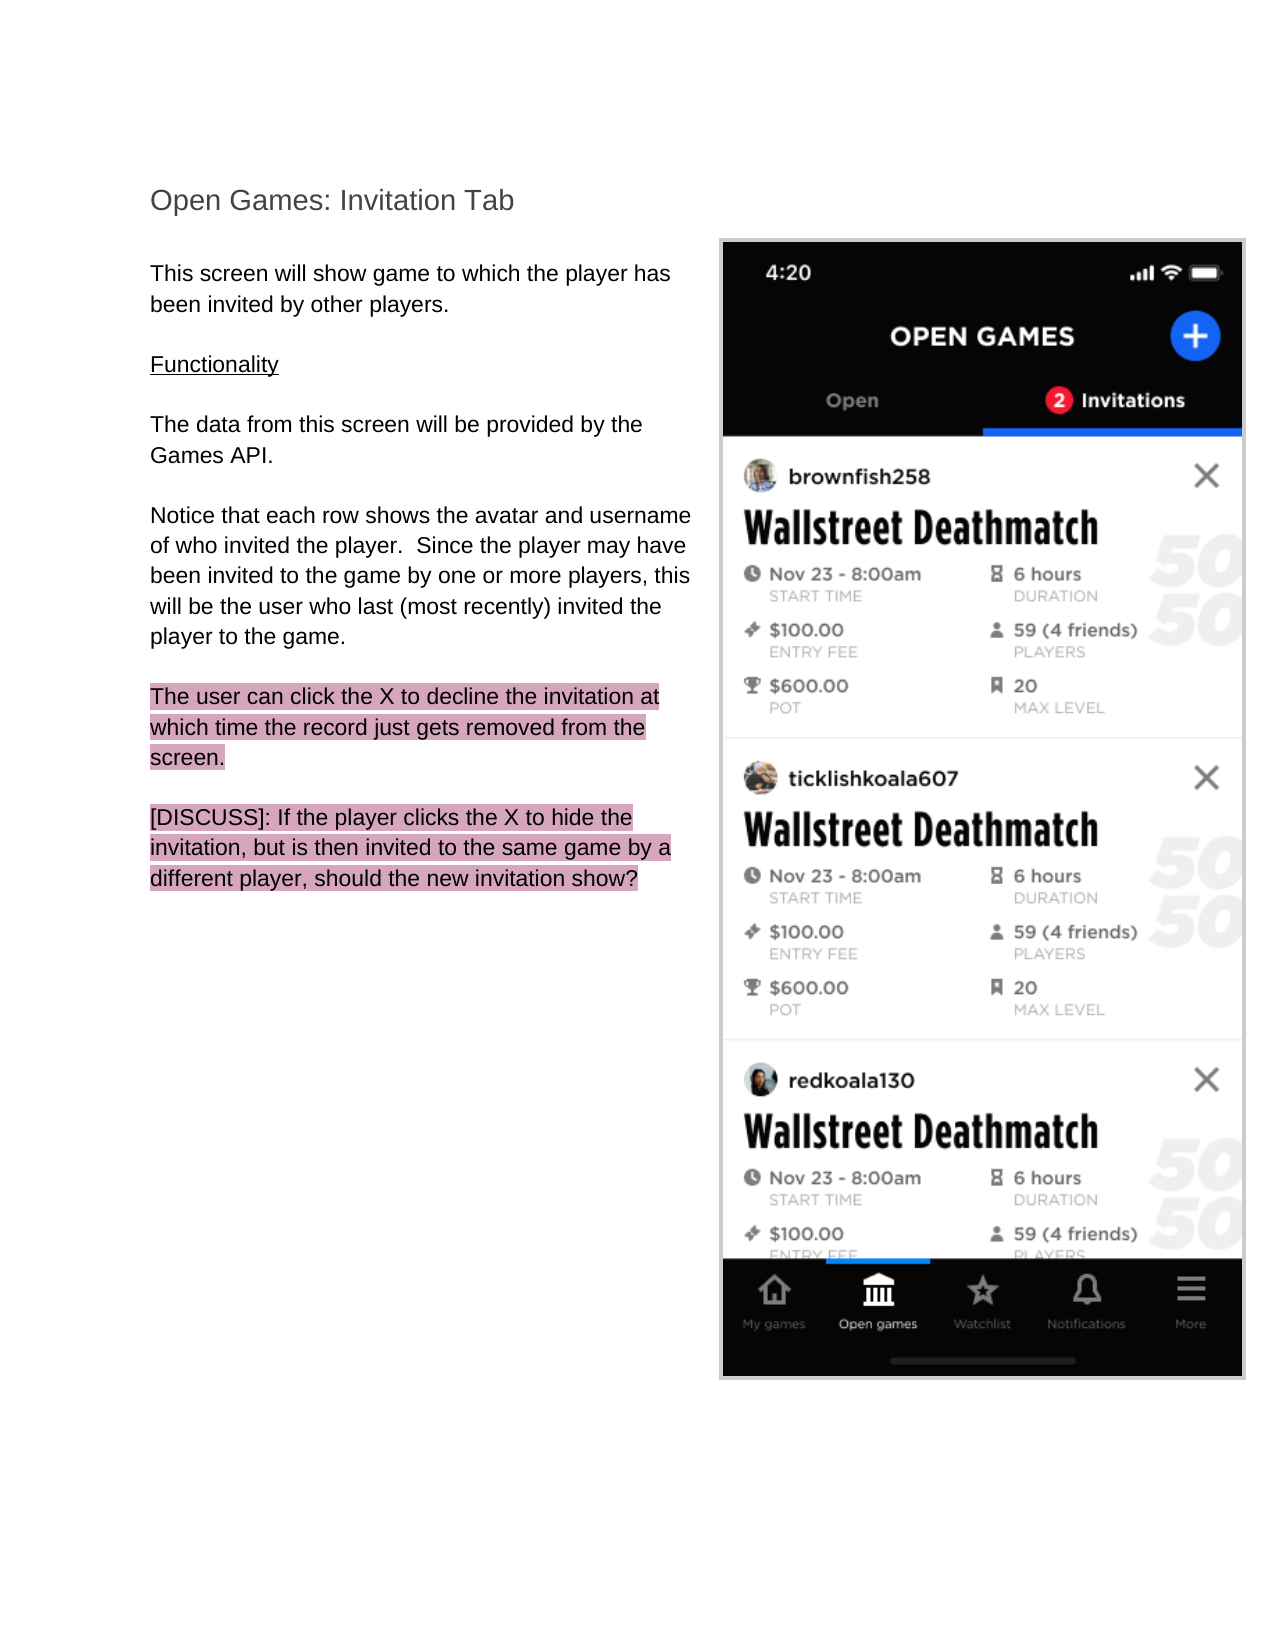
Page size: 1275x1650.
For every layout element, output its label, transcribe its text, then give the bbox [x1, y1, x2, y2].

text The user can click the X to decline the invitation at which time the record just gets removed from the screen. [150, 683, 719, 770]
picture [723, 242, 1242, 1376]
subtitle Open Games: Invitation Tab [150, 183, 1125, 217]
text Functionality [150, 351, 719, 377]
text This screen will show game to which the player has been invited by other players. [150, 260, 719, 317]
text The data from this screen will be provided by the Games API. [150, 411, 719, 468]
text [DISCUSS]: If the player clicks the X to hide the invitation, but is then invited to the same game by a different player, should the new invitation show? [150, 804, 719, 891]
text Notice that each row shows the avatar and username of who invited the player. Since the player may have been invited to the game by one or more players, this will be the user who last (most recently) invited the player to the game. [150, 502, 719, 649]
